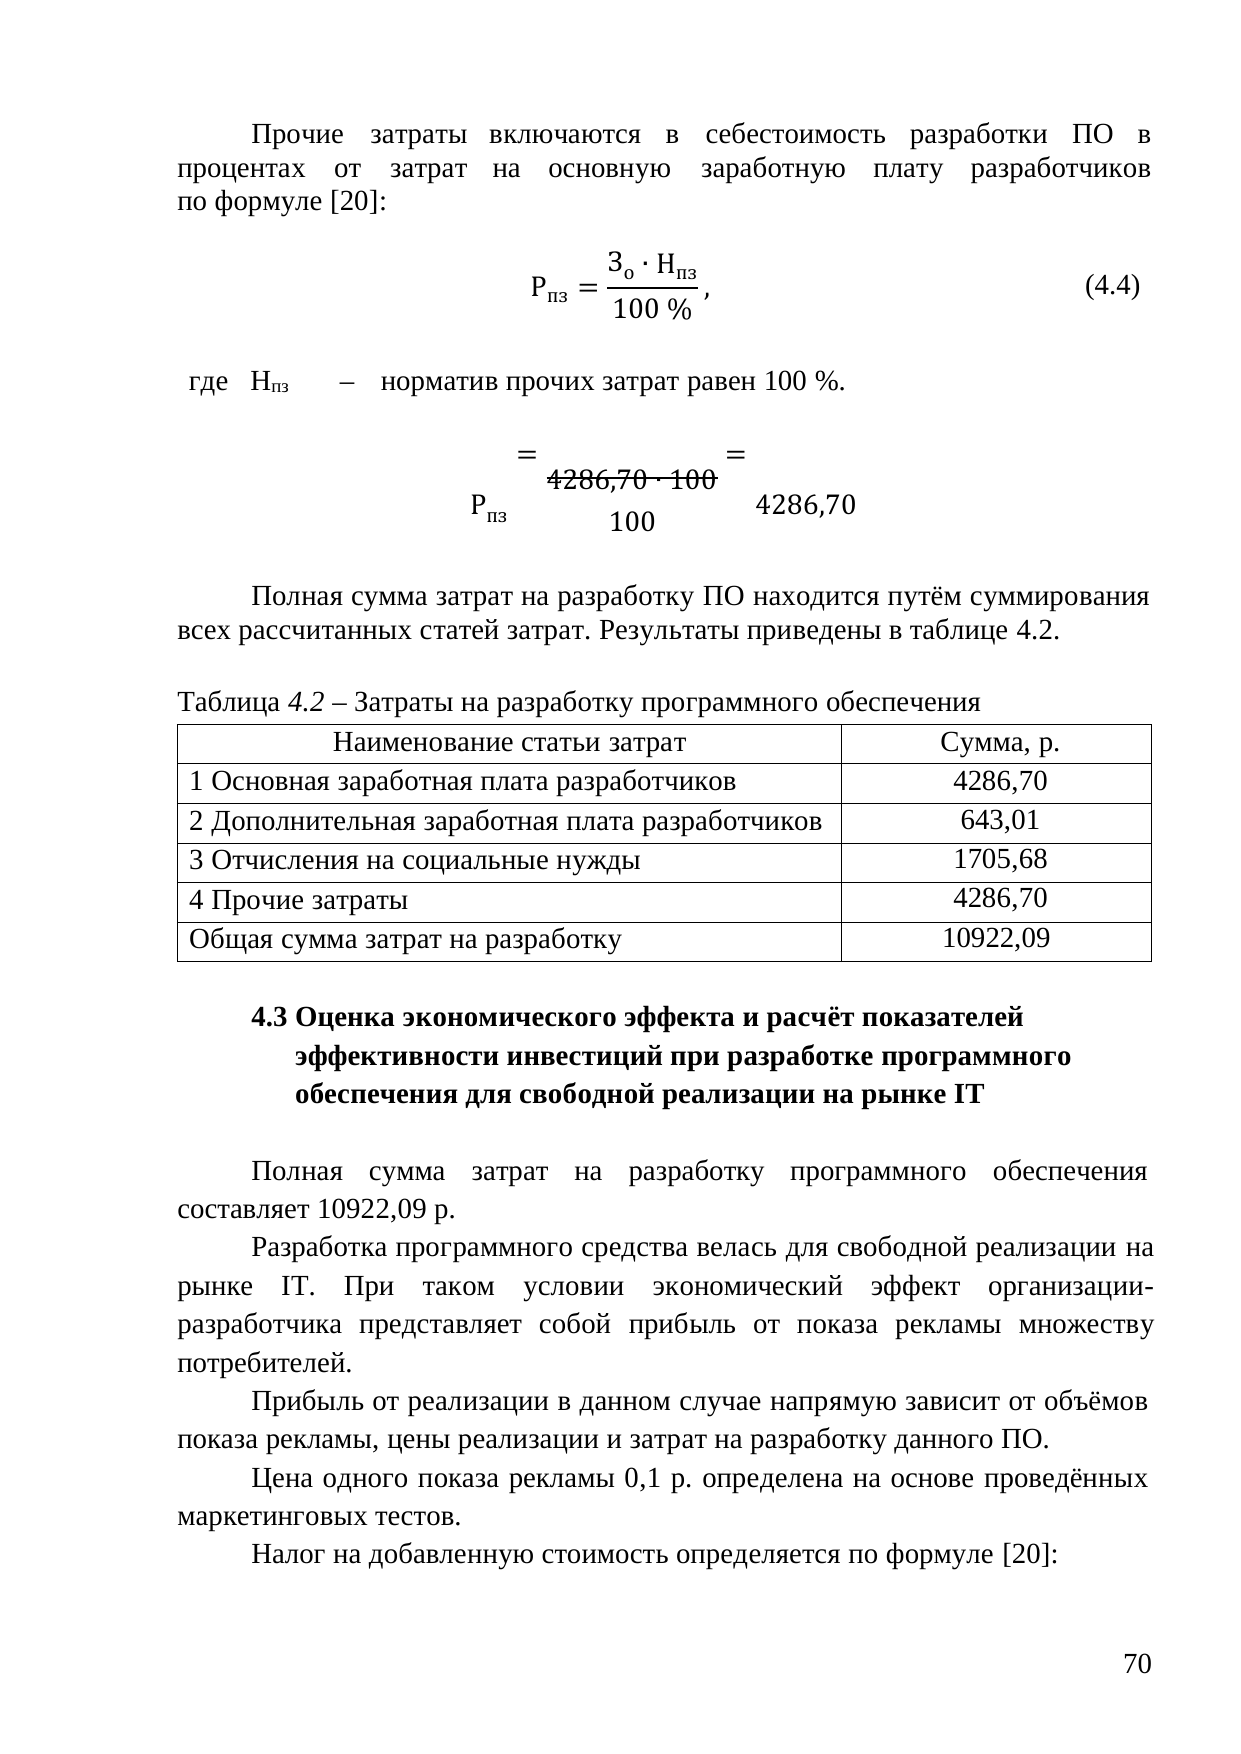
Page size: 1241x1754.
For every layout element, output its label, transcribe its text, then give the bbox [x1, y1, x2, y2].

text 1 Основная заработная плата разработчиков [189, 763, 827, 797]
text Прочие затраты процентах от затрат по формуле [20]: [177, 117, 467, 217]
text Цена одного показа рекламы 0,1 р. определена на основе проведённых маркетинговых тестов. [177, 1460, 1159, 1532]
text себестоимость разработки ПО в заработную плату разработчиков [692, 117, 1151, 184]
text Сумма, р. 4286,70 643,01 1705,68 4286,70 [936, 724, 1064, 914]
text Прибыль от реализации в данном случае напрямую зависит от объёмов показа рекламы, цены реализации и затрат на разработку данного ПО. [177, 1383, 1159, 1455]
text Полная сумма затрат на разработку программного обеспечения составляет 10922,09 р. [177, 1153, 1158, 1224]
text Рпз = 4286,70 ∙ 100 = 4286,70 [470, 436, 1154, 527]
text Разработка программного средства велась для свободной реализации на рынке IT. При таком условии экономический эффект организации-разработчика представляет собой прибыль от показа рекламы множеству потребителей. [177, 1229, 1154, 1378]
text 4 Прочие затраты [189, 882, 827, 915]
text 4.3 Оценка экономического эффекта и расчёт показателей эффективности инвестиций при разработке программного обеспечения для свободной реализации на рынке IT [251, 999, 1080, 1110]
text Налог на добавленную стоимость определяется по формуле [20]: [251, 1536, 1154, 1570]
text 70 [1123, 1646, 1154, 1679]
text 10922,09 [942, 920, 1154, 953]
text включаются в на основную [489, 117, 687, 184]
text Наименование статьи затрат [333, 724, 827, 757]
text Общая сумма затрат на разработку [189, 921, 827, 954]
text Таблица 4.2 – Затраты на разработку программного обеспечения [177, 684, 1154, 718]
text Полная сумма затрат на разработку ПО находится путём суммирования всех рассчитанных статей затрат. Результаты приведены в таблице 4.2. [177, 579, 1158, 645]
text где Нпз – норматив прочих затрат равен 100 %. [188, 363, 1154, 397]
text 2 Дополнительная заработная плата разработчиков 3 Отчисления на социальные нужды [189, 803, 832, 876]
text Рпз = 100 % , (4.4) [530, 267, 1154, 325]
